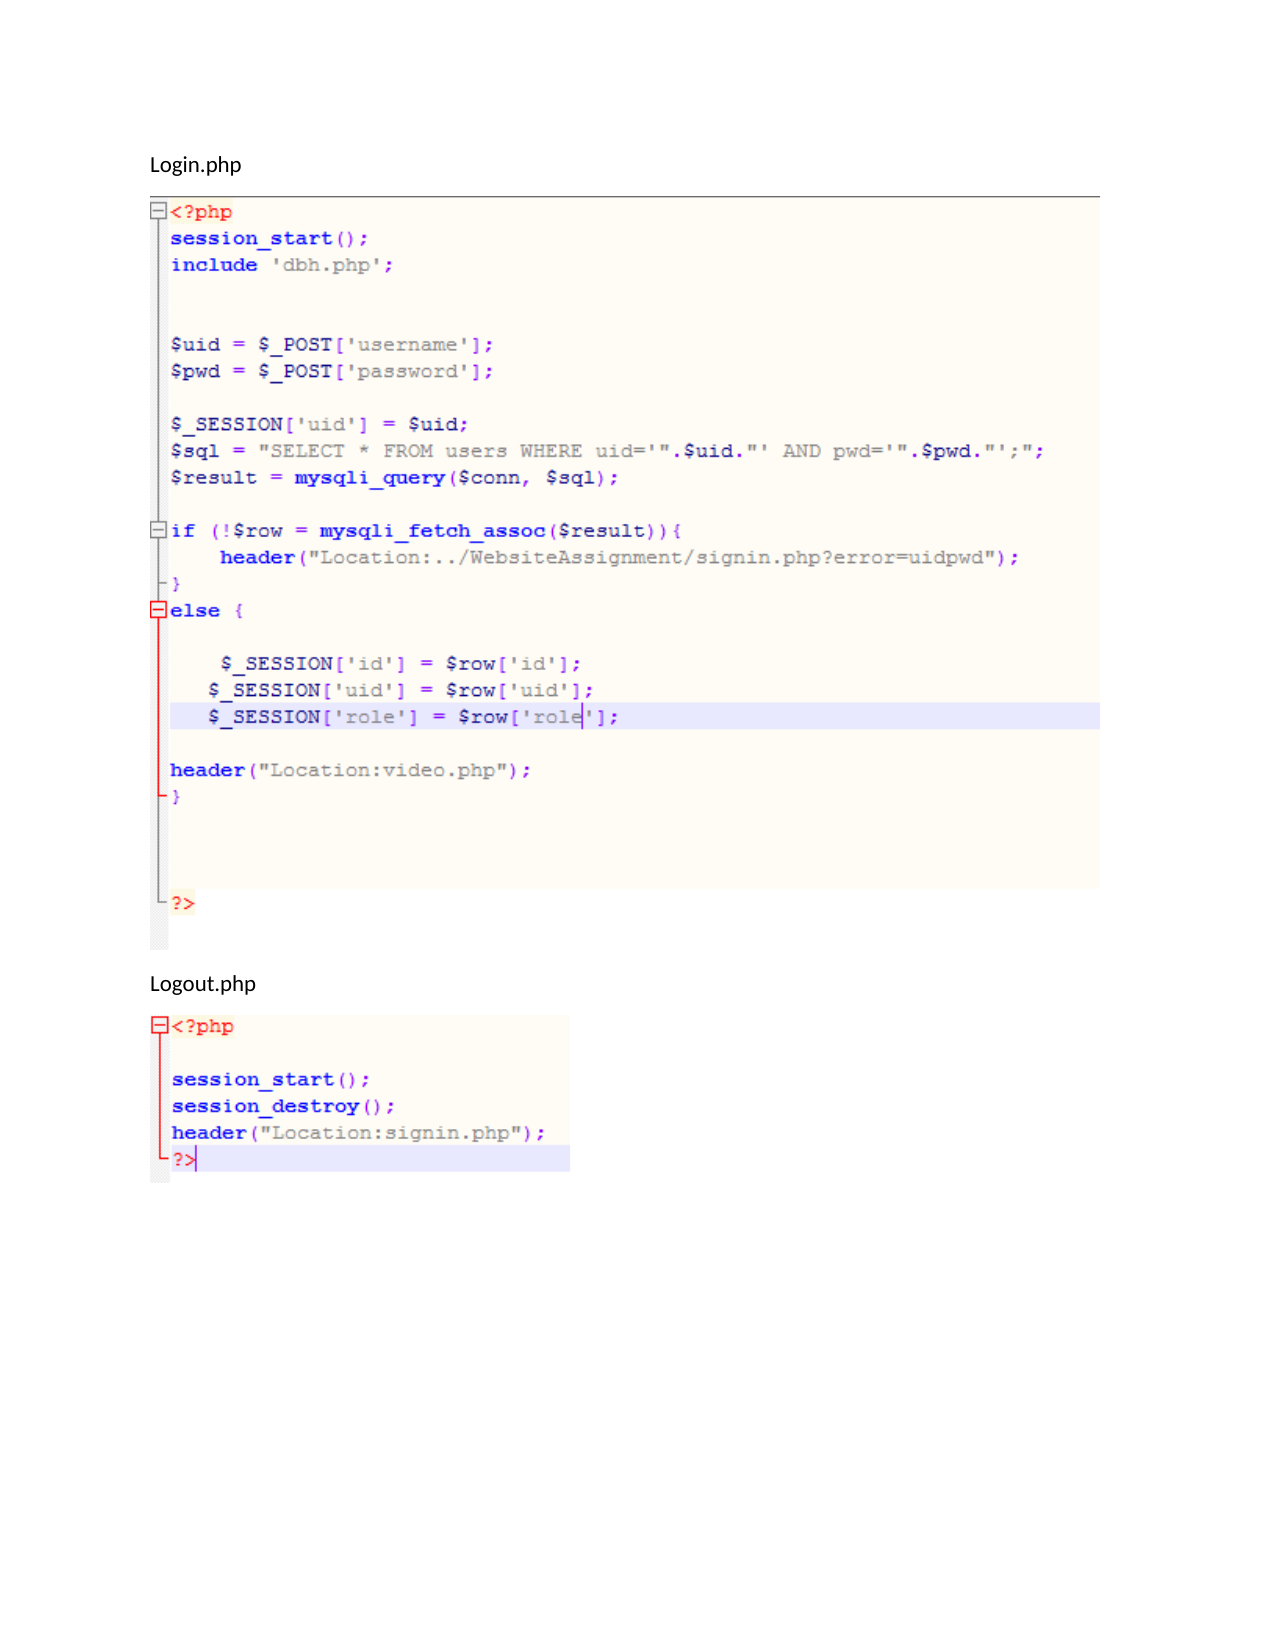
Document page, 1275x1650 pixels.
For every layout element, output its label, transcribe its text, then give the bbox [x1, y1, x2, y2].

text Logout.php [150, 969, 1125, 997]
picture [150, 196, 1100, 950]
picture [150, 1015, 571, 1183]
text Login.php [150, 150, 1125, 178]
